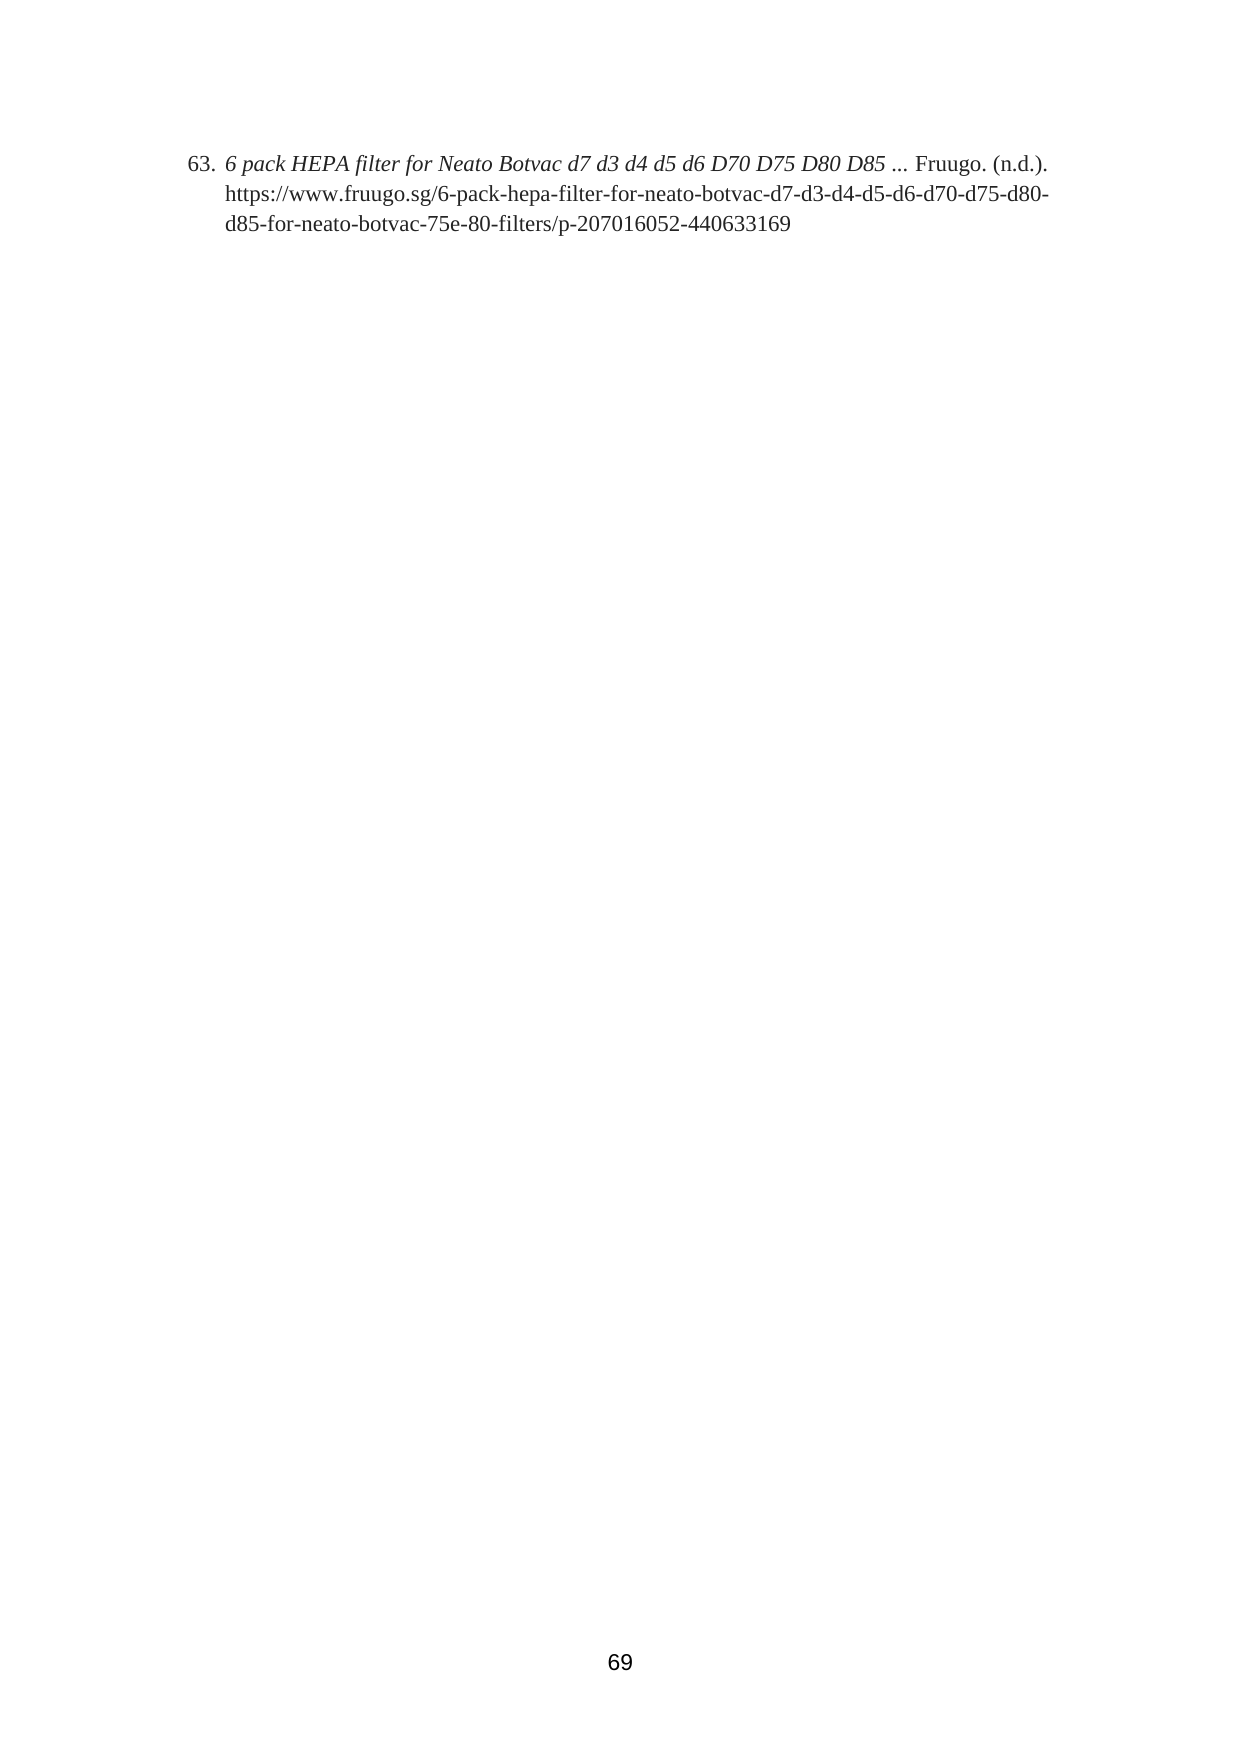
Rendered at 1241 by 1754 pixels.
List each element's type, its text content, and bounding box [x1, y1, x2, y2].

list 6 pack HEPA filter for Neato Botvac d7 d3 d4 d5 d6 D70 D75 D80 D85 ... Fruugo. (n.d.). https://www.fruugo.sg/6-pack-hepa-filter-for-neato-botvac-d7-d3-d4-d5-d6-d70-d75-d80-d85-for-neato-botvac-75e-80-filters/p-207016052-440633169 [187, 150, 1090, 237]
